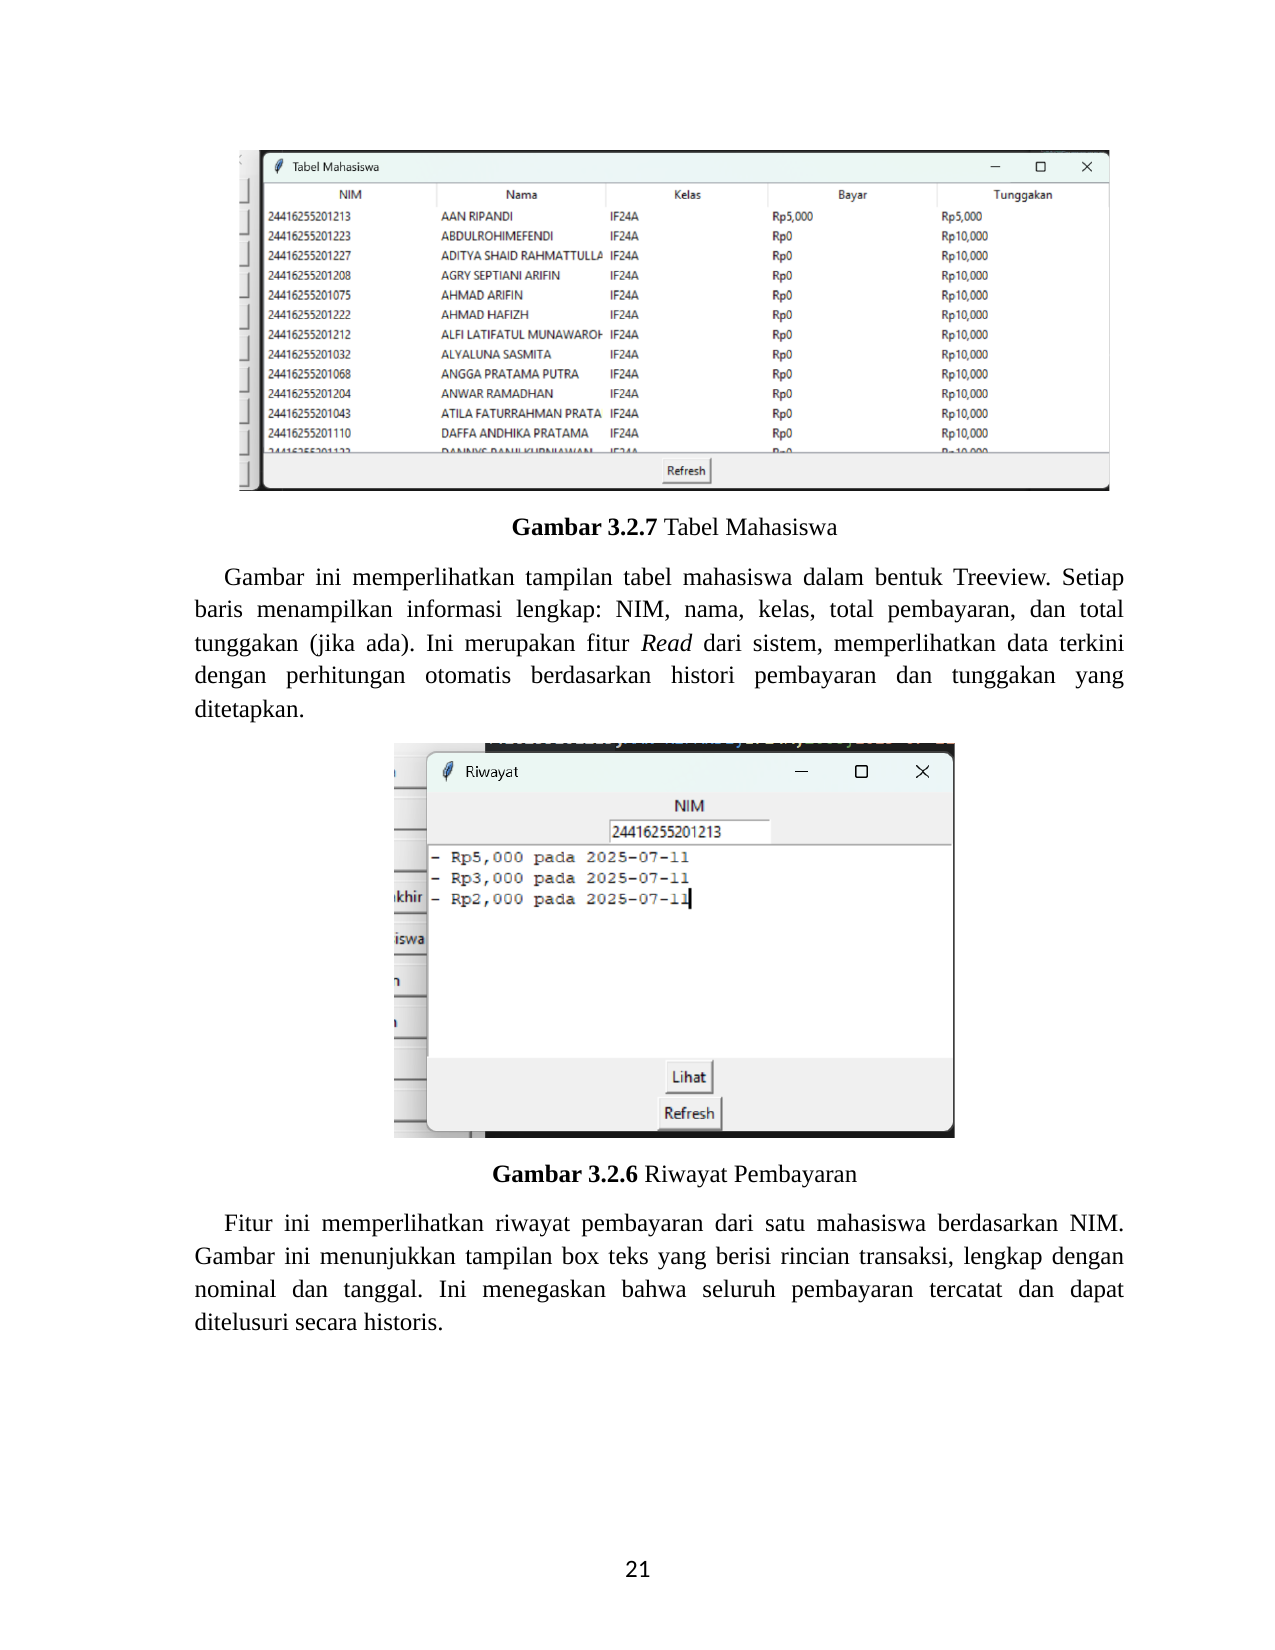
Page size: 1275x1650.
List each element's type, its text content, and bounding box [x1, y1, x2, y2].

picture [394, 743, 955, 1138]
text Gambar 3.2.6 Riwayat Pembayaran [194, 1159, 1125, 1187]
picture [239, 150, 1110, 491]
text Gambar 3.2.7 Tabel Mahasiswa [194, 512, 1125, 541]
text Gambar ini memperlihatkan tampilan tabel mahasiswa dalam bentuk Treeview. Setiap baris menampilkan informasi lengkap: NIM, nama, kelas, total pembayaran, dan total tunggakan (jika ada). Ini merupakan fitur Read dari sistem, memperlihatkan data terkini dengan perhitungan otomatis berdasarkan histori pembayaran dan tunggakan yang ditetapkan. [194, 562, 1125, 722]
text Fitur ini memperlihatkan riwayat pembayaran dari satu mahasiswa berdasarkan NIM. Gambar ini menunjukkan tampilan box teks yang berisi rincian transaksi, lengkap dengan nominal dan tanggal. Ini menegaskan bahwa seluruh pembayaran tercatat dan dapat ditelusuri secara historis. [194, 1208, 1125, 1336]
